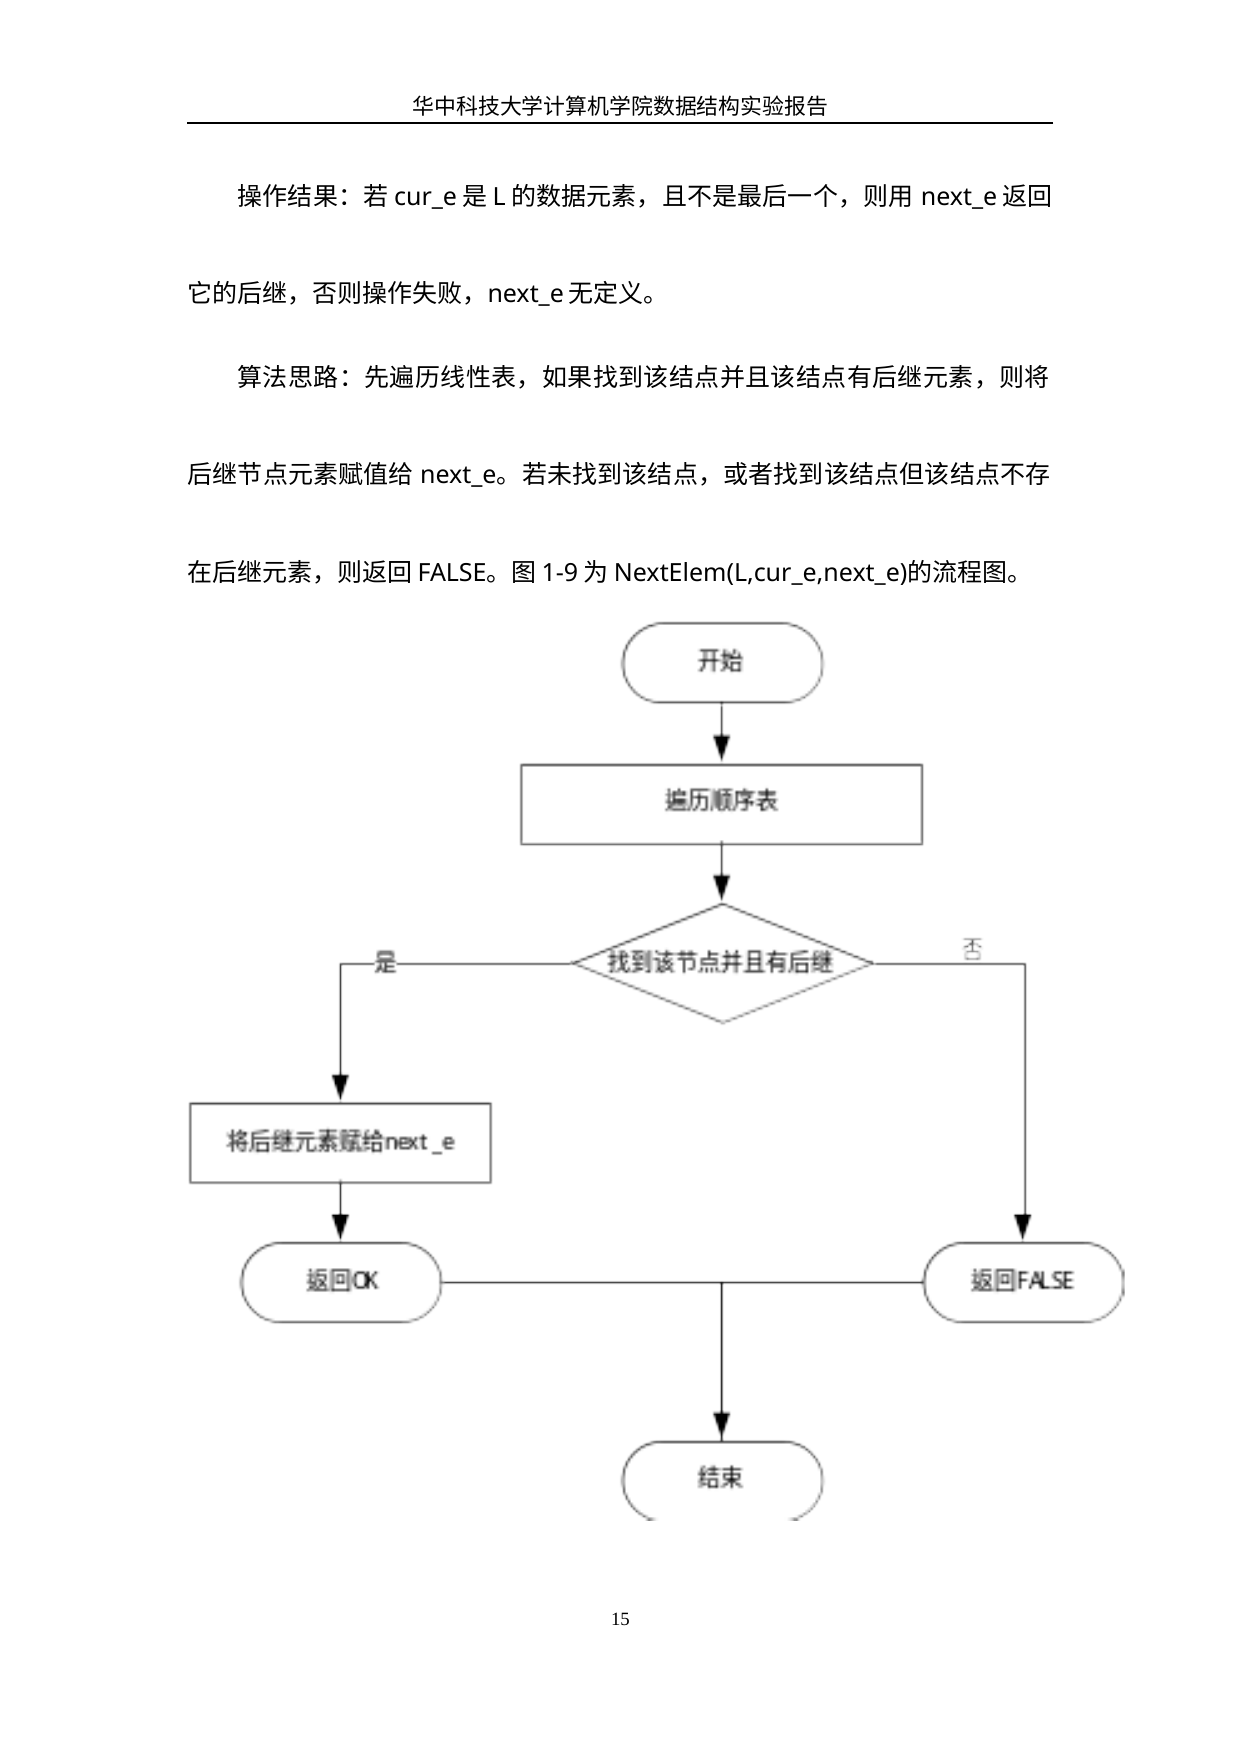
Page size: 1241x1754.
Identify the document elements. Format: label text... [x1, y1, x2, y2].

text 操作结果：若cur_e是L的数据元素，且不是最后一个，则用next_e返回它的后继，否则操作失败，next_e无定义。 [187, 162, 1053, 324]
text 算法思路：先遍历线性表，如果找到该结点并且该结点有后继元素，则将后继节点元素赋值给next_e。若未找到该结点，或者找到该结点但该结点不存在后继元素，则返回FALSE。图1-9为 NextElem(L,cur_e,next_e)的流程图。 [187, 343, 1053, 603]
